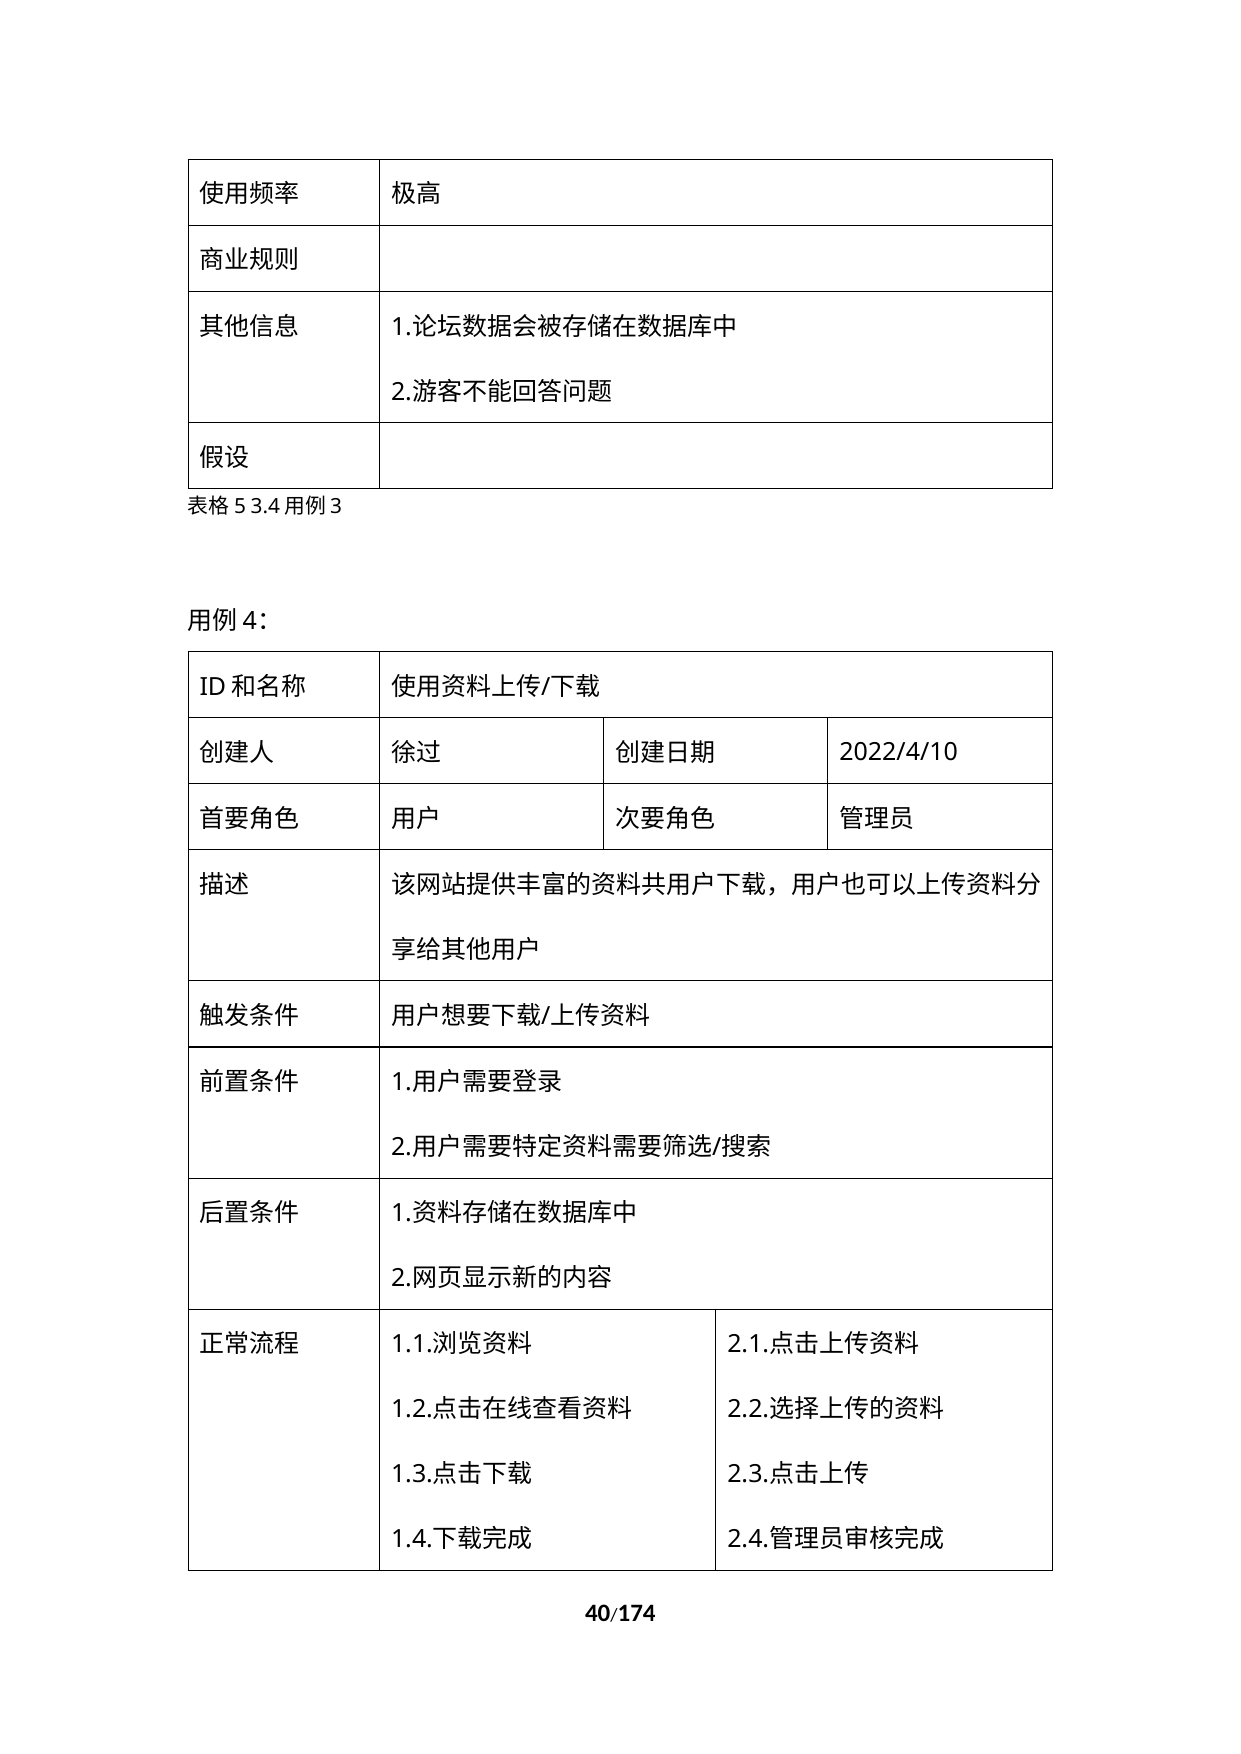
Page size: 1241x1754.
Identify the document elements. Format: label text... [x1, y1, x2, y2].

table_cell 后置条件 [189, 1179, 379, 1308]
text 表格 5 3.4用例3 [187, 489, 1053, 521]
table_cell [716, 1310, 1052, 1569]
table_cell 管理员 [828, 784, 1052, 849]
table_cell 用户想要下载/上传资料 [380, 981, 1052, 1046]
table_cell [380, 226, 1052, 291]
table_cell 1.用户需要登录 2.用户需要特定资料需要筛选/搜索 [380, 1048, 1052, 1177]
table_cell 创建日期 [604, 718, 827, 783]
table_cell 1.资料存储在数据库中 2.网页显示新的内容 [380, 1179, 1052, 1308]
table_cell [380, 423, 1052, 488]
table_cell 前置条件 [189, 1048, 379, 1177]
table_cell 次要角色 [604, 784, 827, 849]
table_cell 商业规则 [189, 226, 379, 291]
table_cell 极高 [380, 160, 1052, 224]
table_header ID和名称 [189, 652, 379, 717]
table_cell 使用频率 [189, 160, 379, 224]
table_header 使用资料上传/下载 [380, 652, 1052, 717]
table_cell 创建人 [189, 718, 379, 783]
table_cell 1.论坛数据会被存储在数据库中 2.游客不能回答问题 [380, 292, 1052, 422]
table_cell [380, 1310, 715, 1569]
table_cell 该网站提供丰富的资料共用户下载，用户也可以上传资料分享给其他用户 [380, 850, 1052, 980]
table_cell 用户 [380, 784, 603, 849]
table_cell 徐过 [380, 718, 603, 783]
table_cell 描述 [189, 850, 379, 980]
table_cell 正常流程 [189, 1310, 379, 1569]
table_cell 2022/4/10 [828, 718, 1052, 783]
table_cell 触发条件 [189, 981, 379, 1046]
text 用例4： [187, 586, 1053, 651]
table_cell 首要角色 [189, 784, 379, 849]
table_cell 其他信息 [189, 292, 379, 422]
table_cell 假设 [189, 423, 379, 488]
